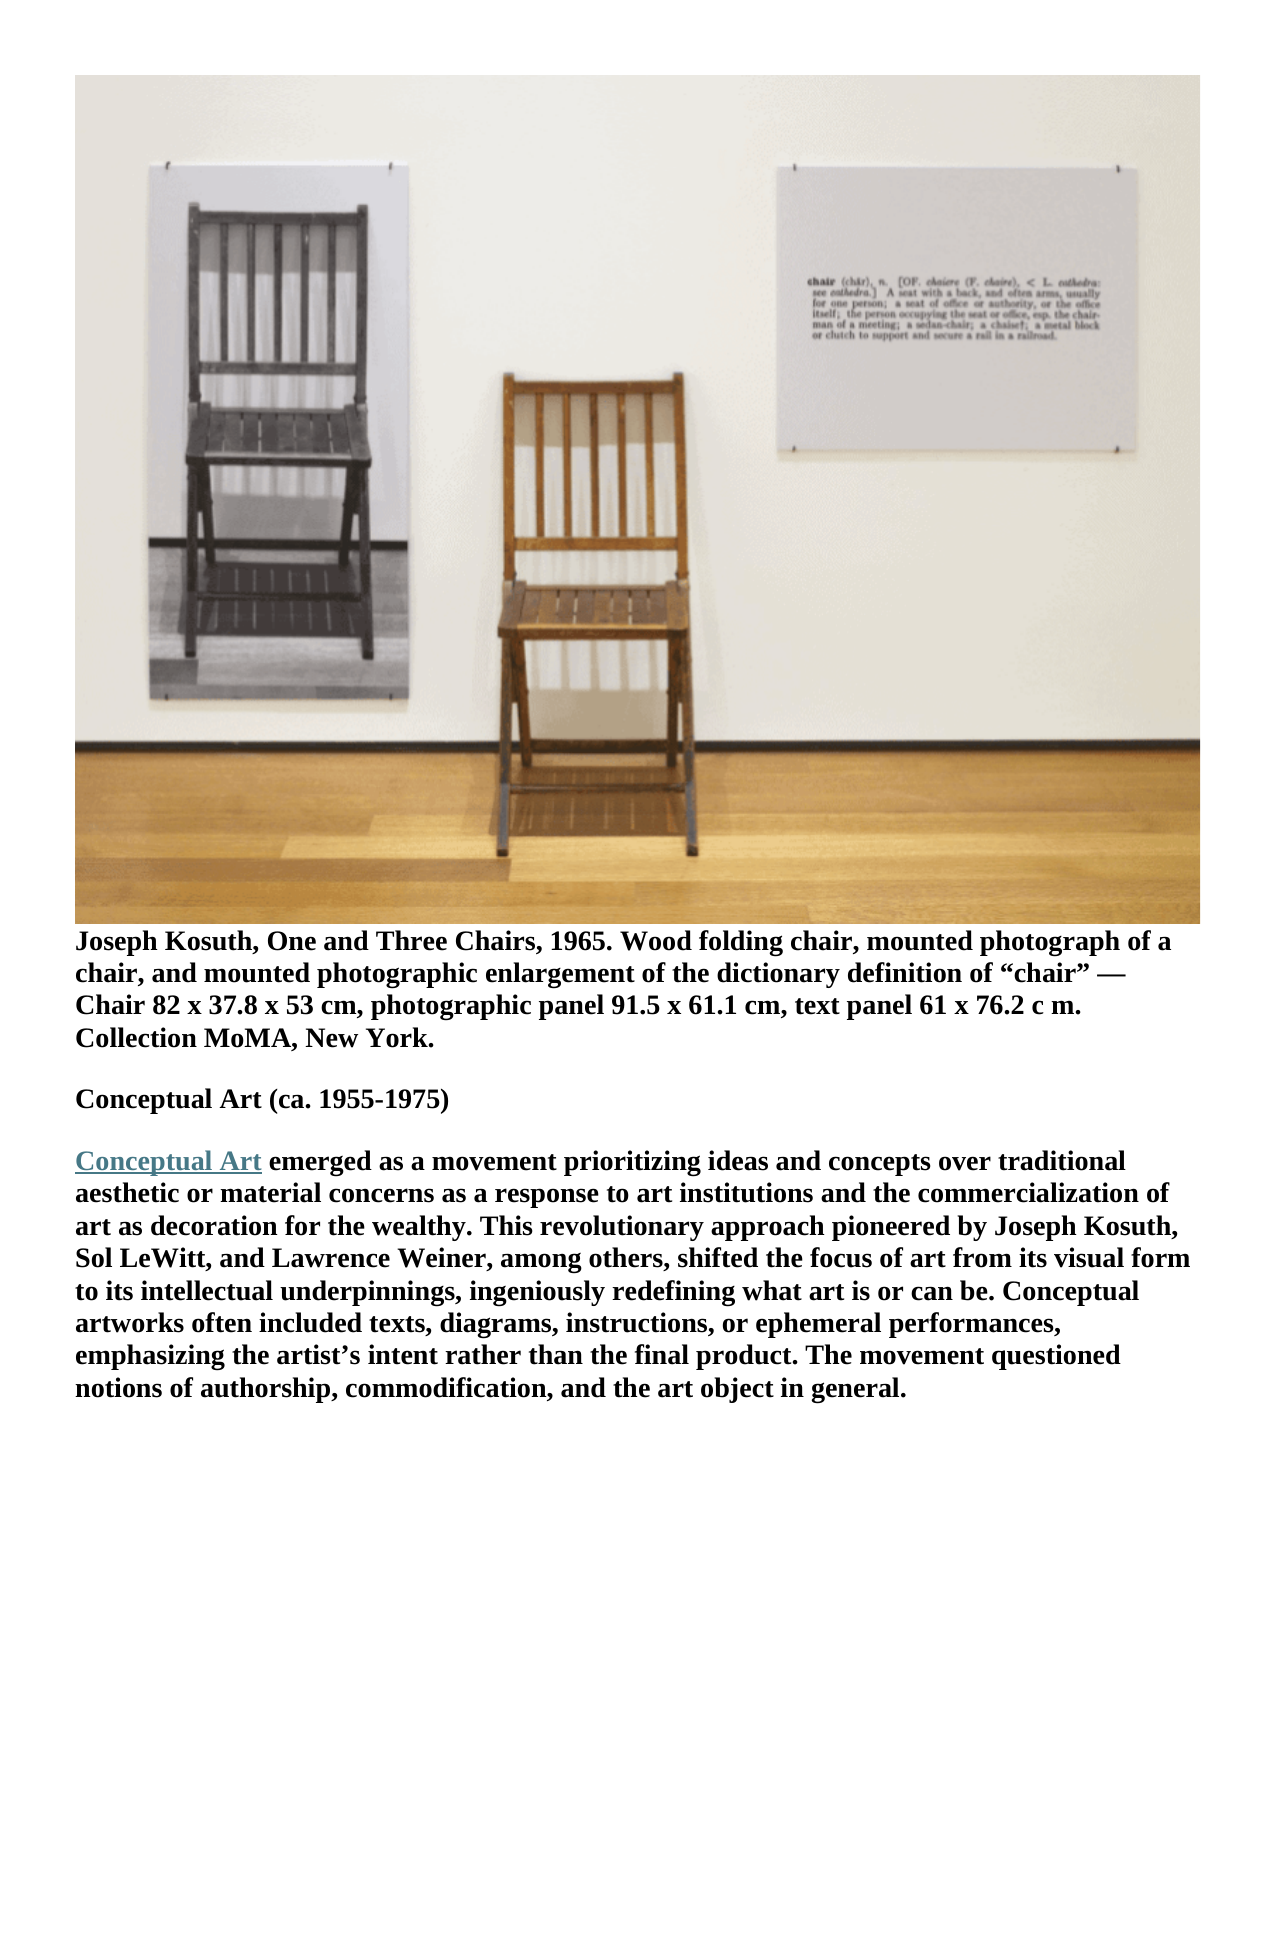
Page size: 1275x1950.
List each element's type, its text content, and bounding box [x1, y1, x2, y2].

text Joseph Kosuth, One and Three Chairs, 1965. Wood folding chair, mounted photograph of a chair, and mounted photographic enlargement of the dictionary definition of “chair” — Chair 82 x 37.8 x 53 cm, photographic panel 91.5 x 61.1 cm, text panel 61 x 76.2 c m. Collection MoMA, New York. [75, 924, 1200, 1053]
text Conceptual Art emerged as a movement prioritizing ideas and concepts over traditional aesthetic or material concerns as a response to art institutions and the commercialization of art as decoration for the wealthy. This revolutionary approach pioneered by Joseph Kosuth, Sol LeWitt, and Lawrence Weiner, among others, shifted the focus of art from its visual form to its intellectual underpinnings, ingeniously redefining what art is or can be. Conceptual artworks often included texts, diagrams, instructions, or ephemeral performances, emphasizing the artist’s intent rather than the final product. The movement questioned notions of authorship, commodification, and the art object in general. [75, 1144, 1200, 1403]
text Conceptual Art (ca. 1955-1975) [75, 1082, 1200, 1115]
picture [75, 75, 1201, 924]
